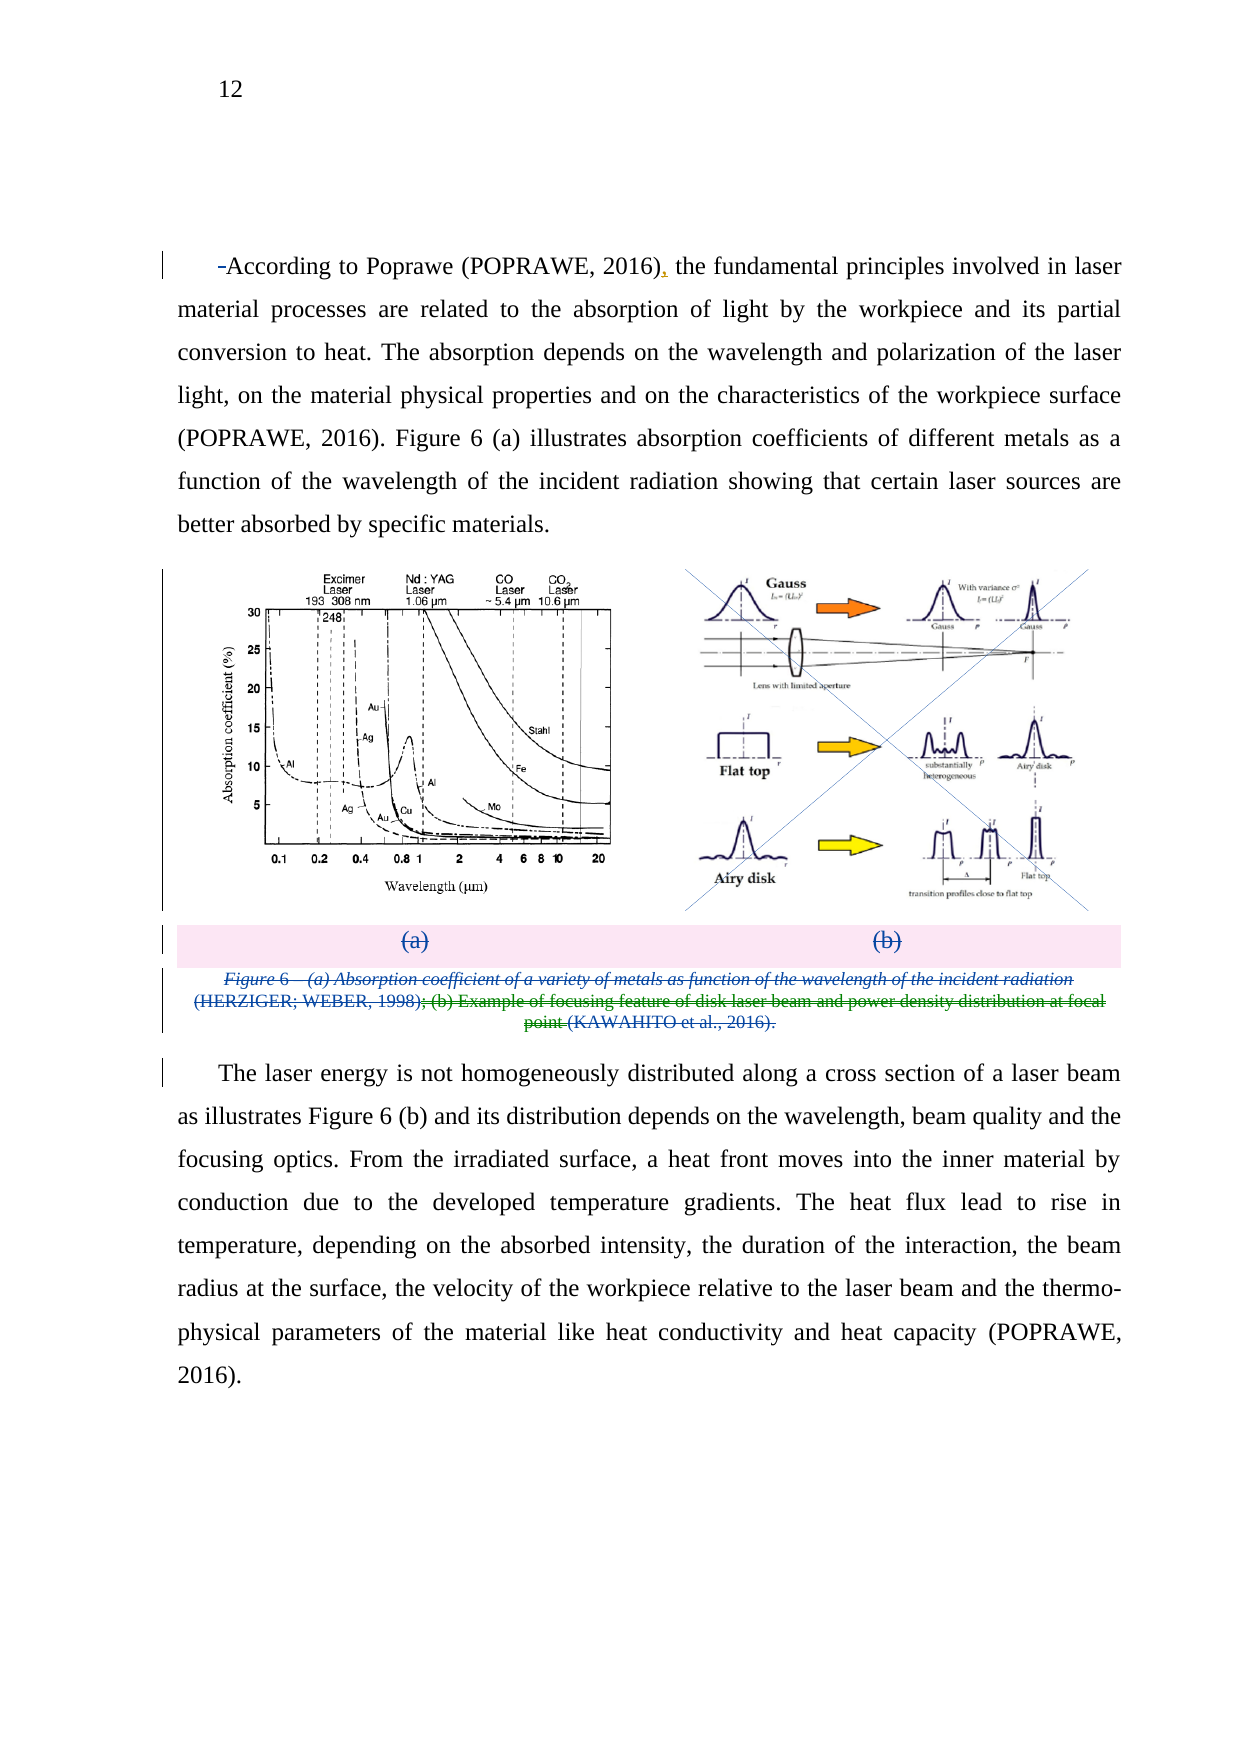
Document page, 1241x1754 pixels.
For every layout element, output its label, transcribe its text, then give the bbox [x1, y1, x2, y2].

table_header [177, 569, 653, 925]
table_header [653, 569, 1121, 925]
text The laser energy is not homogeneously distributed along a cross section of a laser beam as illustrates (b) and its distribution depends on the wavelength, beam quality and the focusing optics. From the irradiated surface, a heat front moves into the inner material by conduction due to the developed temperature gradients. The heat flux lead to rise in temperature, depending on the absorbed intensity, the duration of the interaction, the beam radius at the surface, the velocity of the workpiece relative to the laser beam and the thermo-physical parameters of the material like heat conductivity and heat capacity (POPRAWE, 2016). [177, 1058, 1122, 1388]
picture [209, 569, 621, 906]
picture [687, 741, 1087, 911]
text According to Poprawe (POPRAWE, 2016) the fundamental principles involved in laser material processes are related to the absorption of light by the workpiece and its partial conversion to heat. The absorption depends on the wavelength and polarization of the laser light, on the material physical properties and on the characteristics of the workpiece surface (POPRAWE, 2016). (a) illustrates absorption coefficients of different metals as a function of the wavelength of the incident radiation showing that certain laser sources are better absorbed by specific materials. [177, 251, 1122, 538]
picture [685, 570, 885, 910]
picture [889, 570, 1089, 910]
picture [687, 569, 1087, 739]
